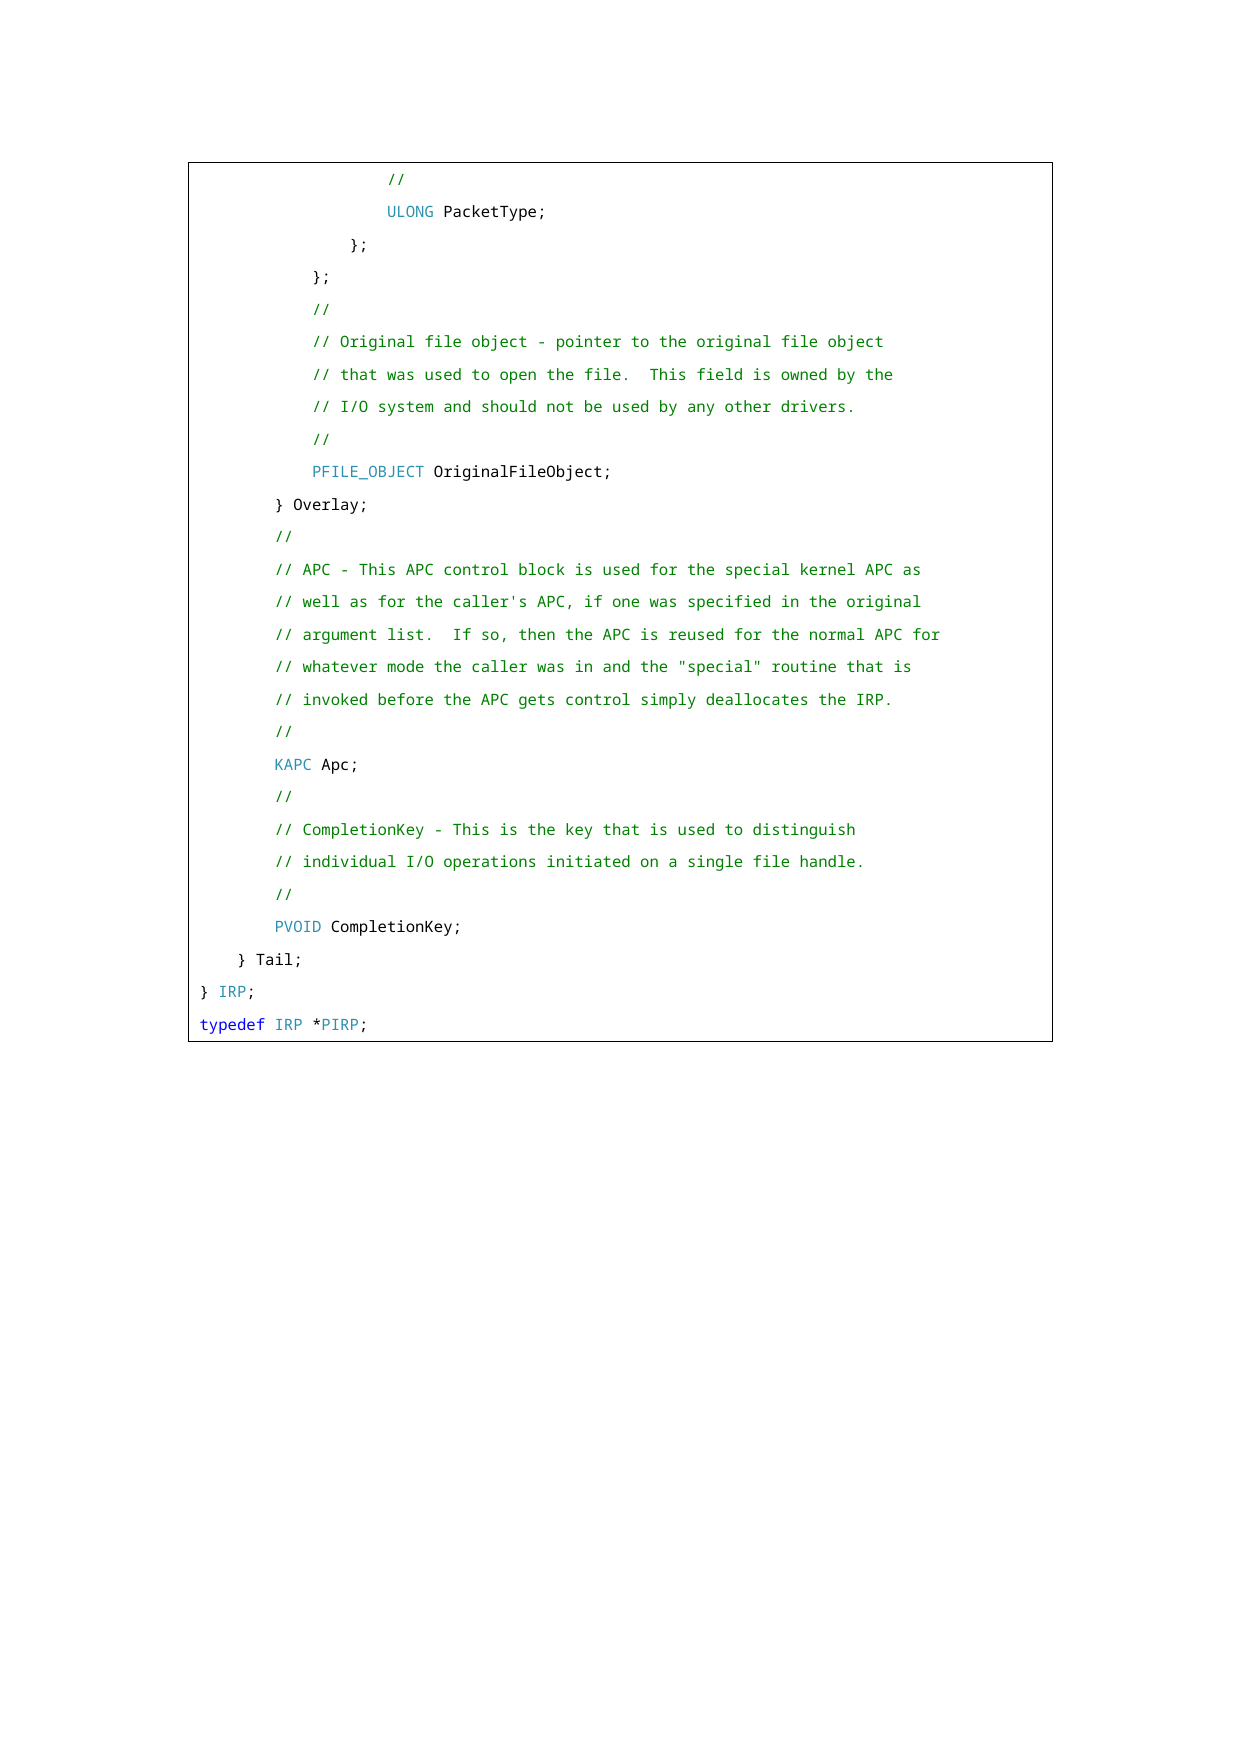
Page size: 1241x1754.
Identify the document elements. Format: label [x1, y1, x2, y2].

table_header [189, 163, 1052, 1041]
